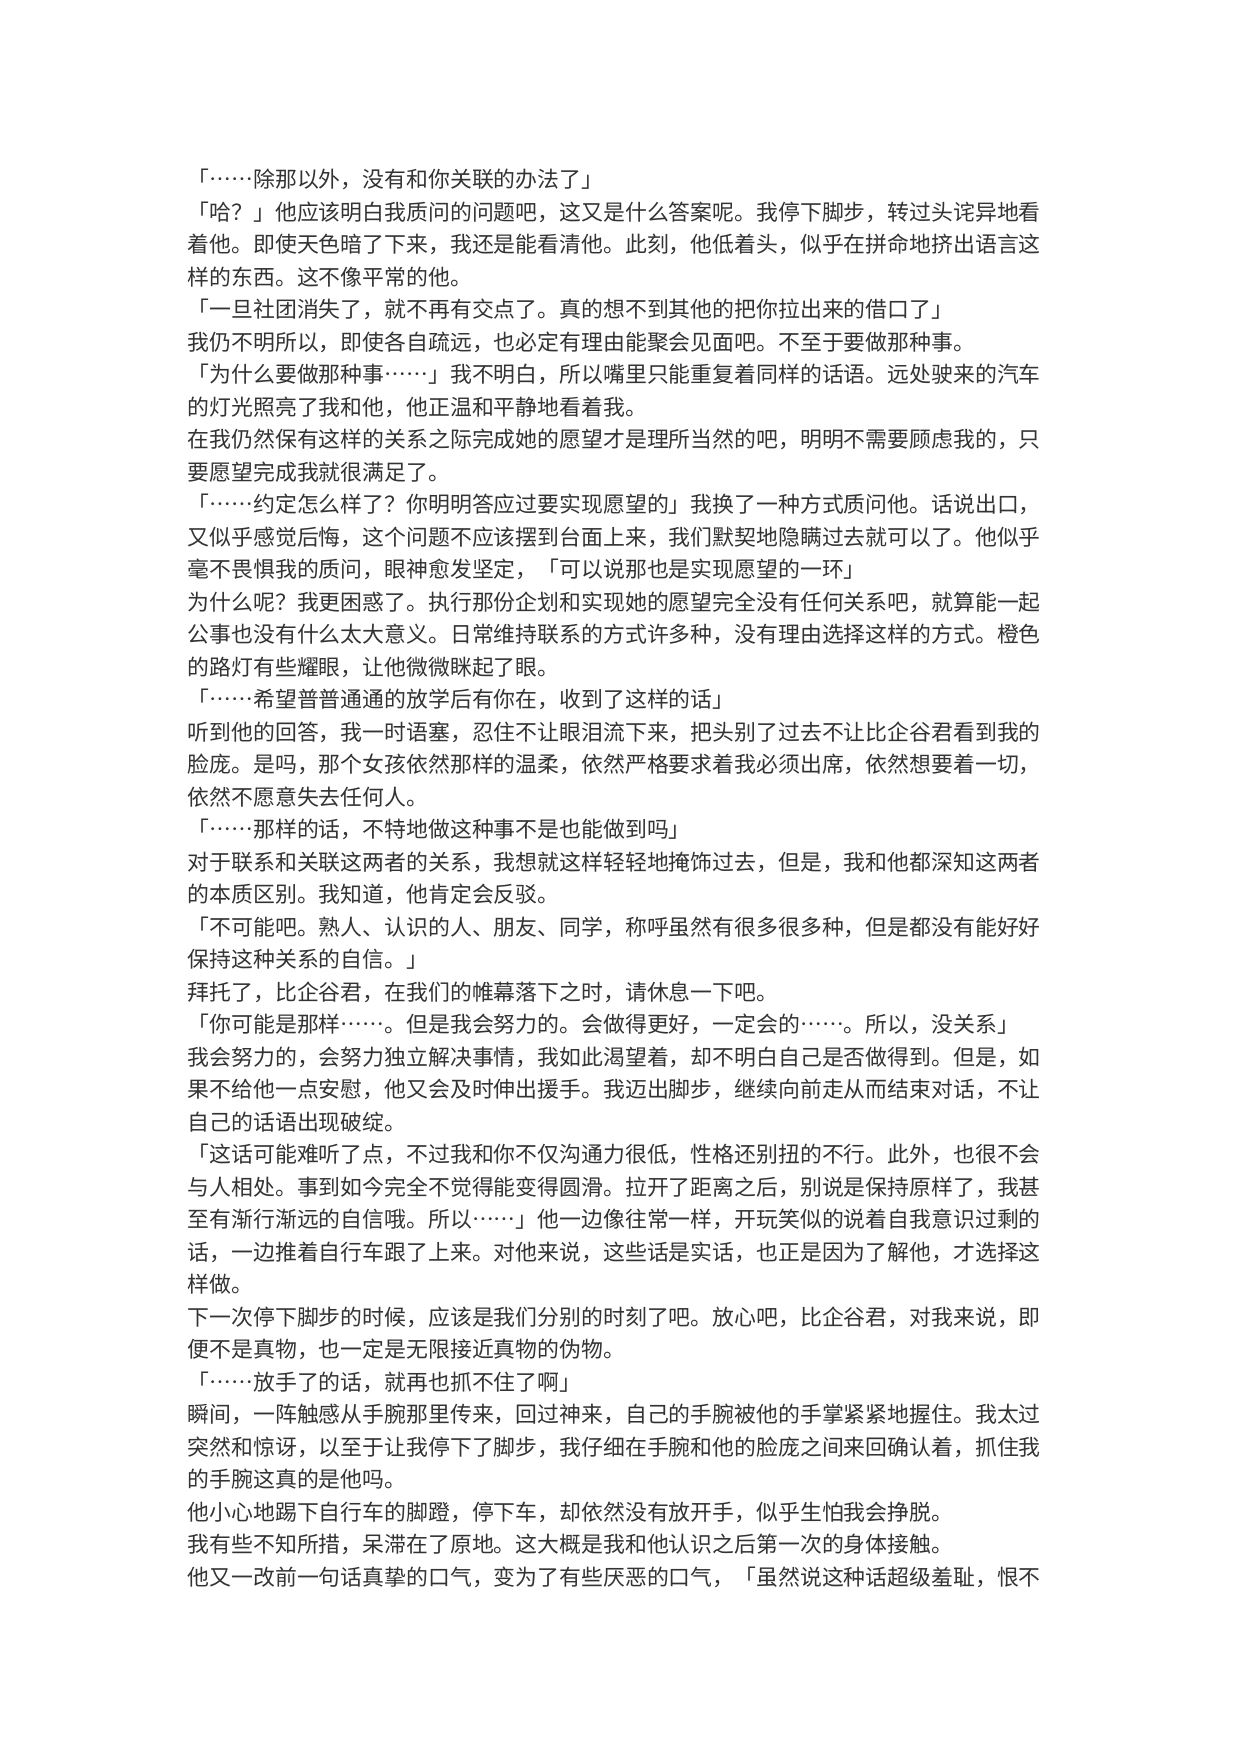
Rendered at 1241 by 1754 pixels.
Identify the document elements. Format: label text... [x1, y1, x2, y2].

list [187, 1527, 1053, 1592]
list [187, 162, 1053, 487]
list 「……约定怎么样了？你明明答应过要实现愿望的」我换了一种方式质问他。话说出口，又似乎感觉后悔，这个问题不应该摆到台面上来，我们默契地隐瞒过去就可以了。他似乎毫不畏惧我的质问，眼神愈发坚定，「可以说那也是实现愿望的一环」 为什么呢？我更困惑了。执行那份企划和实现她的愿望完全没有任何关系吧，就算能一起公事也没有什么太大意义。日常维持联系的方式许多种，没有理由选择这样的方式。橙色的路灯有些耀眼，让他微微眯起了眼。 「……希望普普通通的放学后有你在，收到了这样的话」 听到他的回答，我一时语塞，忍住不让眼泪流下来，把头别了过去不让比企谷君看到我的脸庞。是吗，那个女孩依然那样的温柔，依然严格要求着我必须出席，依然想要着一切，依然不愿意失去任何人。 「……那样的话，不特地做这种事不是也能做到吗」 对于联系和关联这两者的关系，我想就这样轻轻地掩饰过去，但是，我和他都深知这两者的本质区别。我知道，他肯定会反驳。 「不可能吧。熟人、认识的人、朋友、同学，称呼虽然有很多很多种，但是都没有能好好保持这种关系的自信。」 拜托了，比企谷君，在我们的帷幕落下之时，请休息一下吧。 「你可能是那样……。但是我会努力的。会做得更好，一定会的……。所以，没关系」 我会努力的，会努力独立解决事情，我如此渴望着，却不明白自己是否做得到。但是，如果不给他一点安慰，他又会及时伸出援手。我迈出脚步，继续向前走从而结束对话，不让自己的话语出现破绽。 「这话可能难听了点，不过我和你不仅沟通力很低，性格还别扭的不行。此外，也很不会与人相处。事到如今完全不觉得能变得圆滑。拉开了距离之后，别说是保持原样了，我甚至有渐行渐远的自信哦。所以……」他一边像往常一样，开玩笑似的说着自我意识过剩的话，一边推着自行车跟了上来。对他来说，这些话是实话，也正是因为了解他，才选择这样做。 下一次停下脚步的时候，应该是我们分别的时刻了吧。放心吧，比企谷君，对我来说，即便不是真物，也一定是无限接近真物的伪物。 「……放手了的话，就再也抓不住了啊」 瞬间，一阵触感从手腕那里传来，回过神来，自己的手腕被他的手掌紧紧地握住。我太过突然和惊讶，以至于让我停下了脚步，我仔细在手腕和他的脸庞之间来回确认着，抓住我的手腕这真的是他吗。 他小心地踢下自行车的脚蹬，停下车，却依然没有放开手，似乎生怕我会挣脱。 [187, 487, 1053, 1527]
